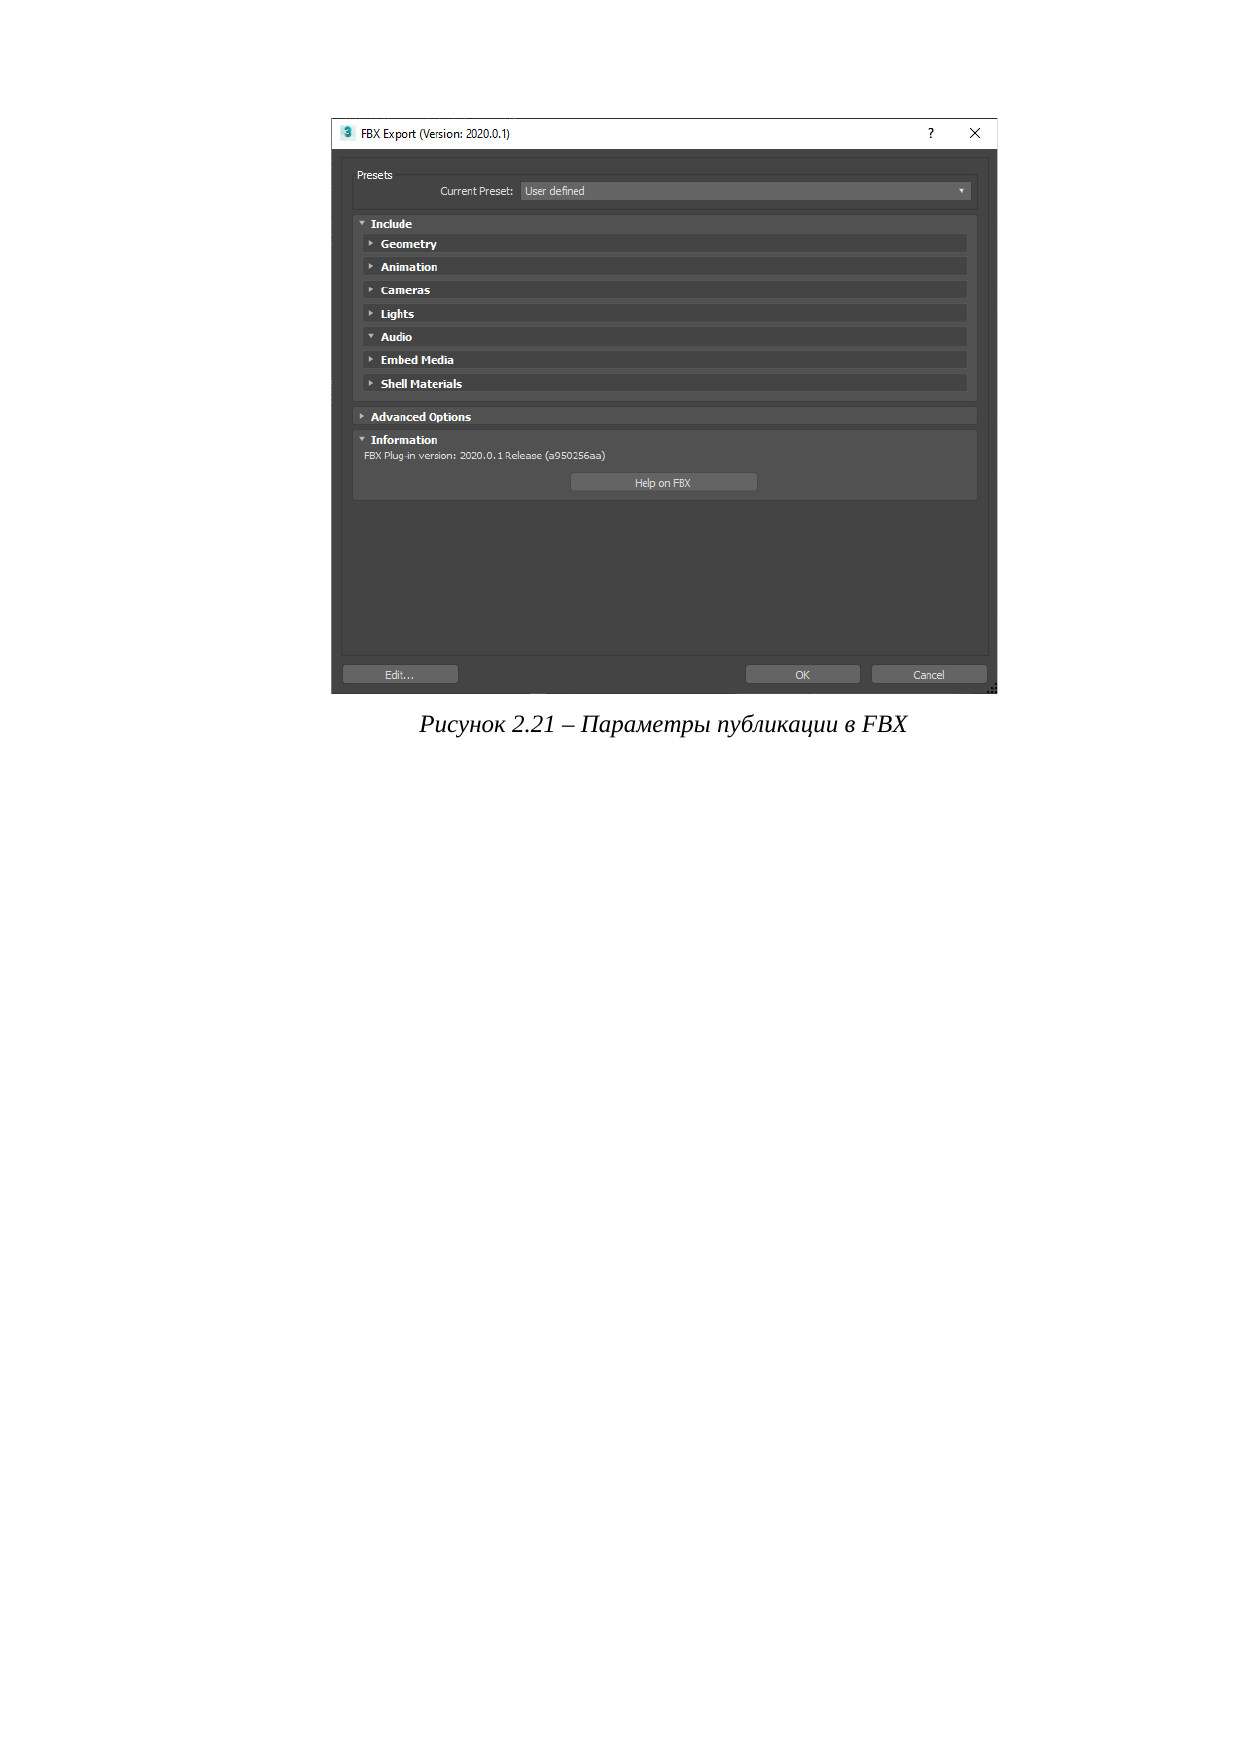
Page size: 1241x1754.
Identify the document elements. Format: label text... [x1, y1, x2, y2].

text Рисунок 2.21 – Параметры публикации в FBX [177, 709, 1152, 738]
picture [331, 118, 998, 694]
